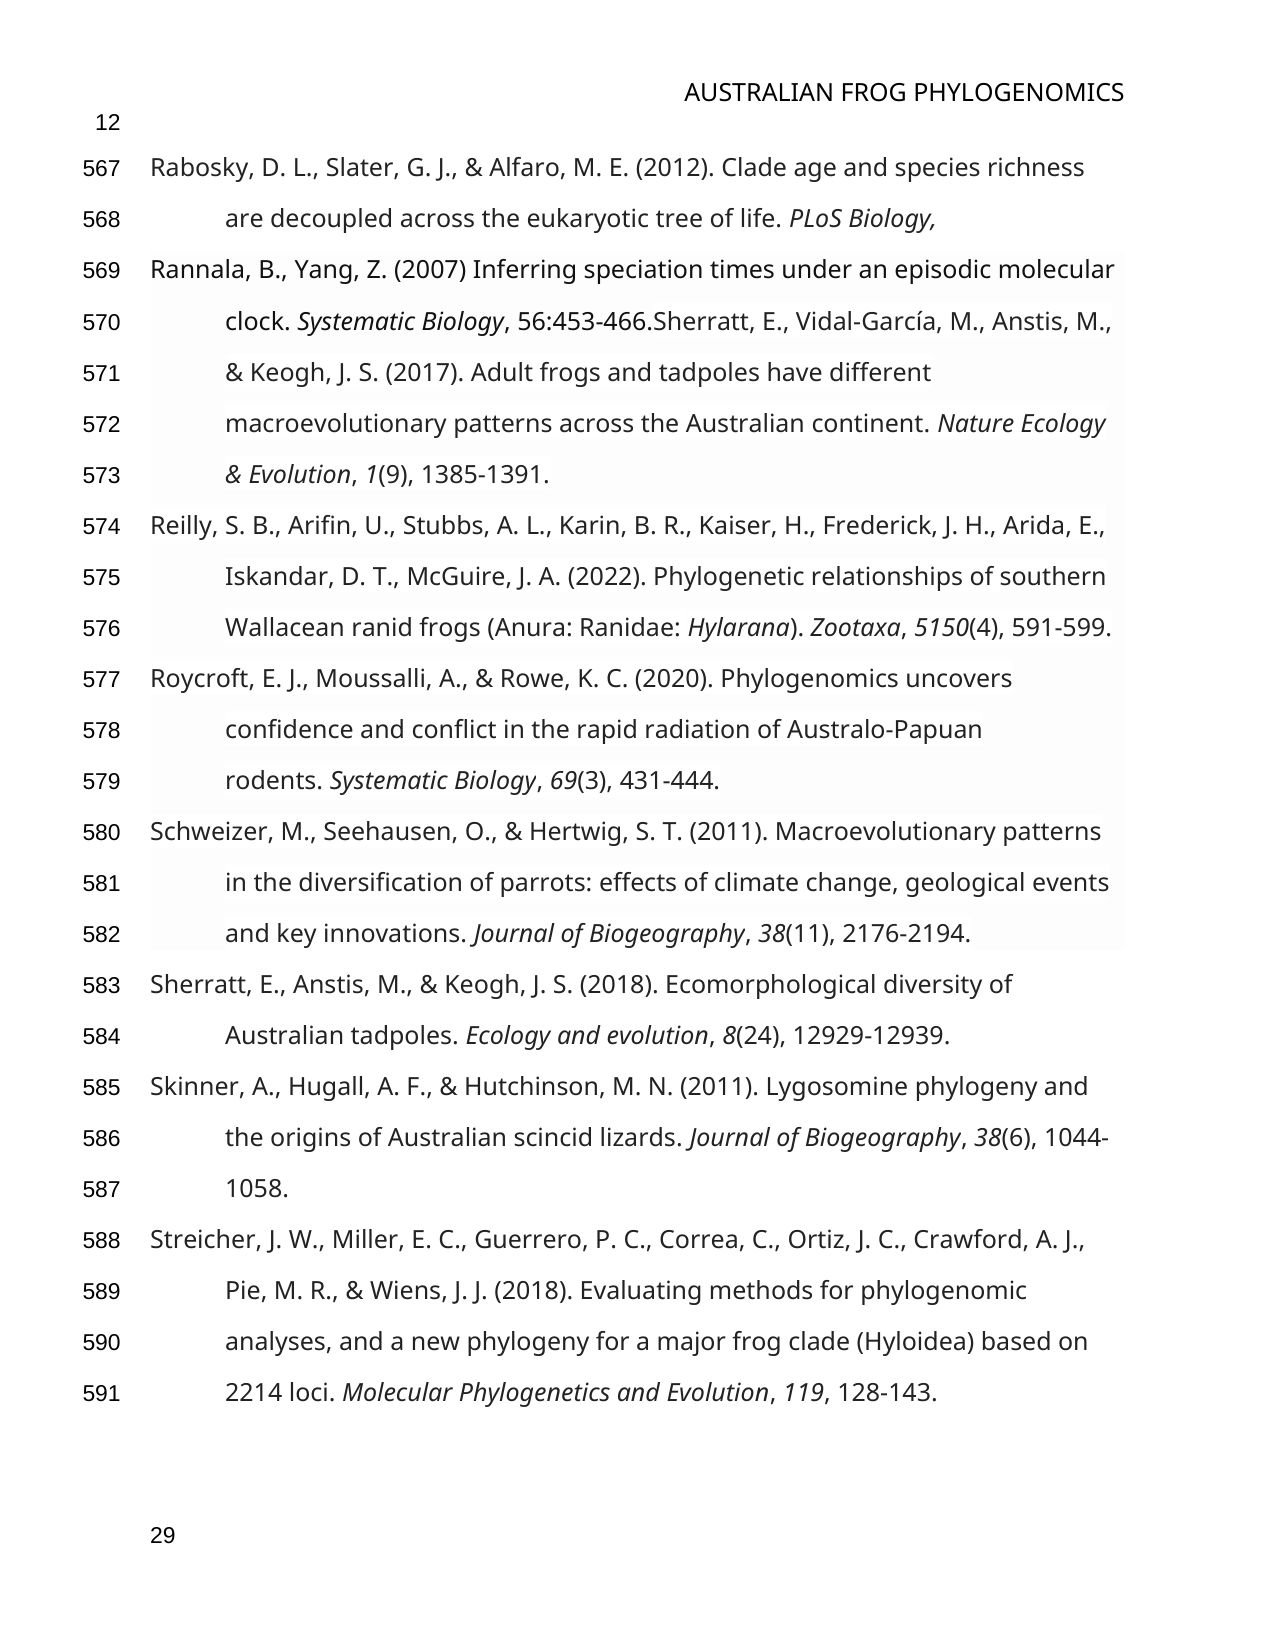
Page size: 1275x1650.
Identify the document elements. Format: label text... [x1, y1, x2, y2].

text Rabosky, D. L., Slater, G. J., & Alfaro, M. E. (2012). Clade age and species richness are decoupled across the eukaryotic tree of life. PLoS Biology, [150, 150, 1125, 235]
text Rannala, B., Yang, Z. (2007) Inferring speciation times under an episodic molecular clock. Systematic Biology, 56:453-466.Sherratt, E., Vidal-García, M., Anstis, M., & Keogh, J. S. (2017). Adult frogs and tadpoles have different macroevolutionary patterns across the Australian continent. Nature Ecology & Evolution, 1(9), 1385-1391. [150, 252, 1125, 490]
text Roycroft, E. J., Moussalli, A., & Rowe, K. C. (2020). Phylogenomics uncovers confidence and conflict in the rapid radiation of Australo-Papuan rodents. Systematic Biology, 69(3), 431-444. [150, 660, 1125, 797]
text Sherratt, E., Anstis, M., & Keogh, J. S. (2018). Ecomorphological diversity of Australian tadpoles. Ecology and evolution, 8(24), 12929-12939. [150, 967, 1125, 1052]
text Skinner, A., Hugall, A. F., & Hutchinson, M. N. (2011). Lygosomine phylogeny and the origins of Australian scincid lizards. Journal of Biogeography, 38(6), 1044-1058. [150, 1069, 1125, 1205]
text Streicher, J. W., Miller, E. C., Guerrero, P. C., Correa, C., Ortiz, J. C., Crawford, A. J., Pie, M. R., & Wiens, J. J. (2018). Evaluating methods for phylogenomic analyses, and a new phylogeny for a major frog clade (Hyloidea) based on 2214 loci. Molecular Phylogenetics and Evolution, 119, 128-143. [150, 1222, 1125, 1409]
text Schweizer, M., Seehausen, O., & Hertwig, S. T. (2011). Macroevolutionary patterns in the diversification of parrots: effects of climate change, geological events and key innovations. Journal of Biogeography, 38(11), 2176-2194. [150, 813, 1125, 950]
text Reilly, S. B., Arifin, U., Stubbs, A. L., Karin, B. R., Kaiser, H., Frederick, J. H., Arida, E., Iskandar, D. T., McGuire, J. A. (2022). Phylogenetic relationships of southern Wallacean ranid frogs (Anura: Ranidae: Hylarana). Zootaxa, 5150(4), 591-599. [150, 507, 1125, 643]
